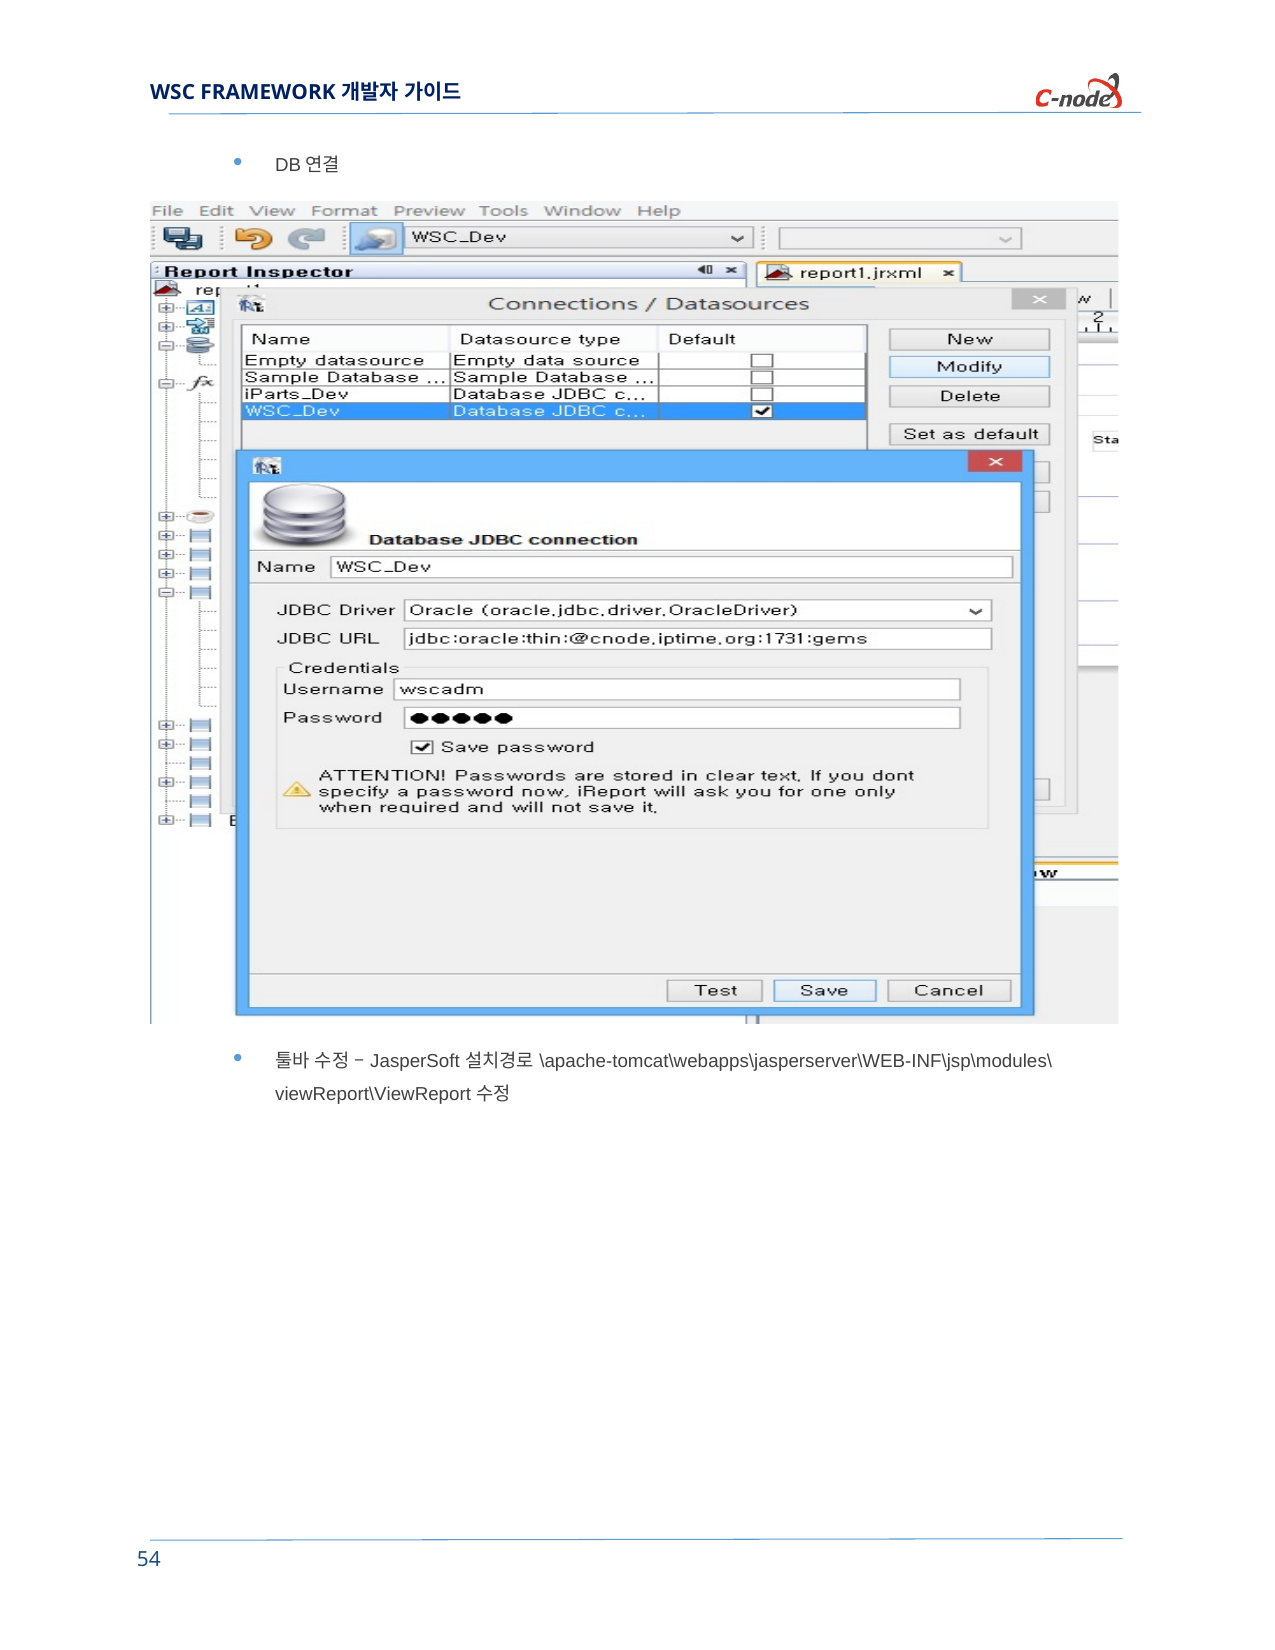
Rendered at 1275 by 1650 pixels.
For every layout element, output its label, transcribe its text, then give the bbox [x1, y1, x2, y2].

picture [150, 201, 1119, 1024]
picture [1036, 73, 1122, 108]
list DB연결 [233, 150, 1125, 177]
list 툴바 수정 – JasperSoft 설치경로 \apache-tomcat\webapps\jasperserver\WEB-INF\jsp\modules\viewReport\ViewReport 수정 [233, 1046, 1125, 1106]
